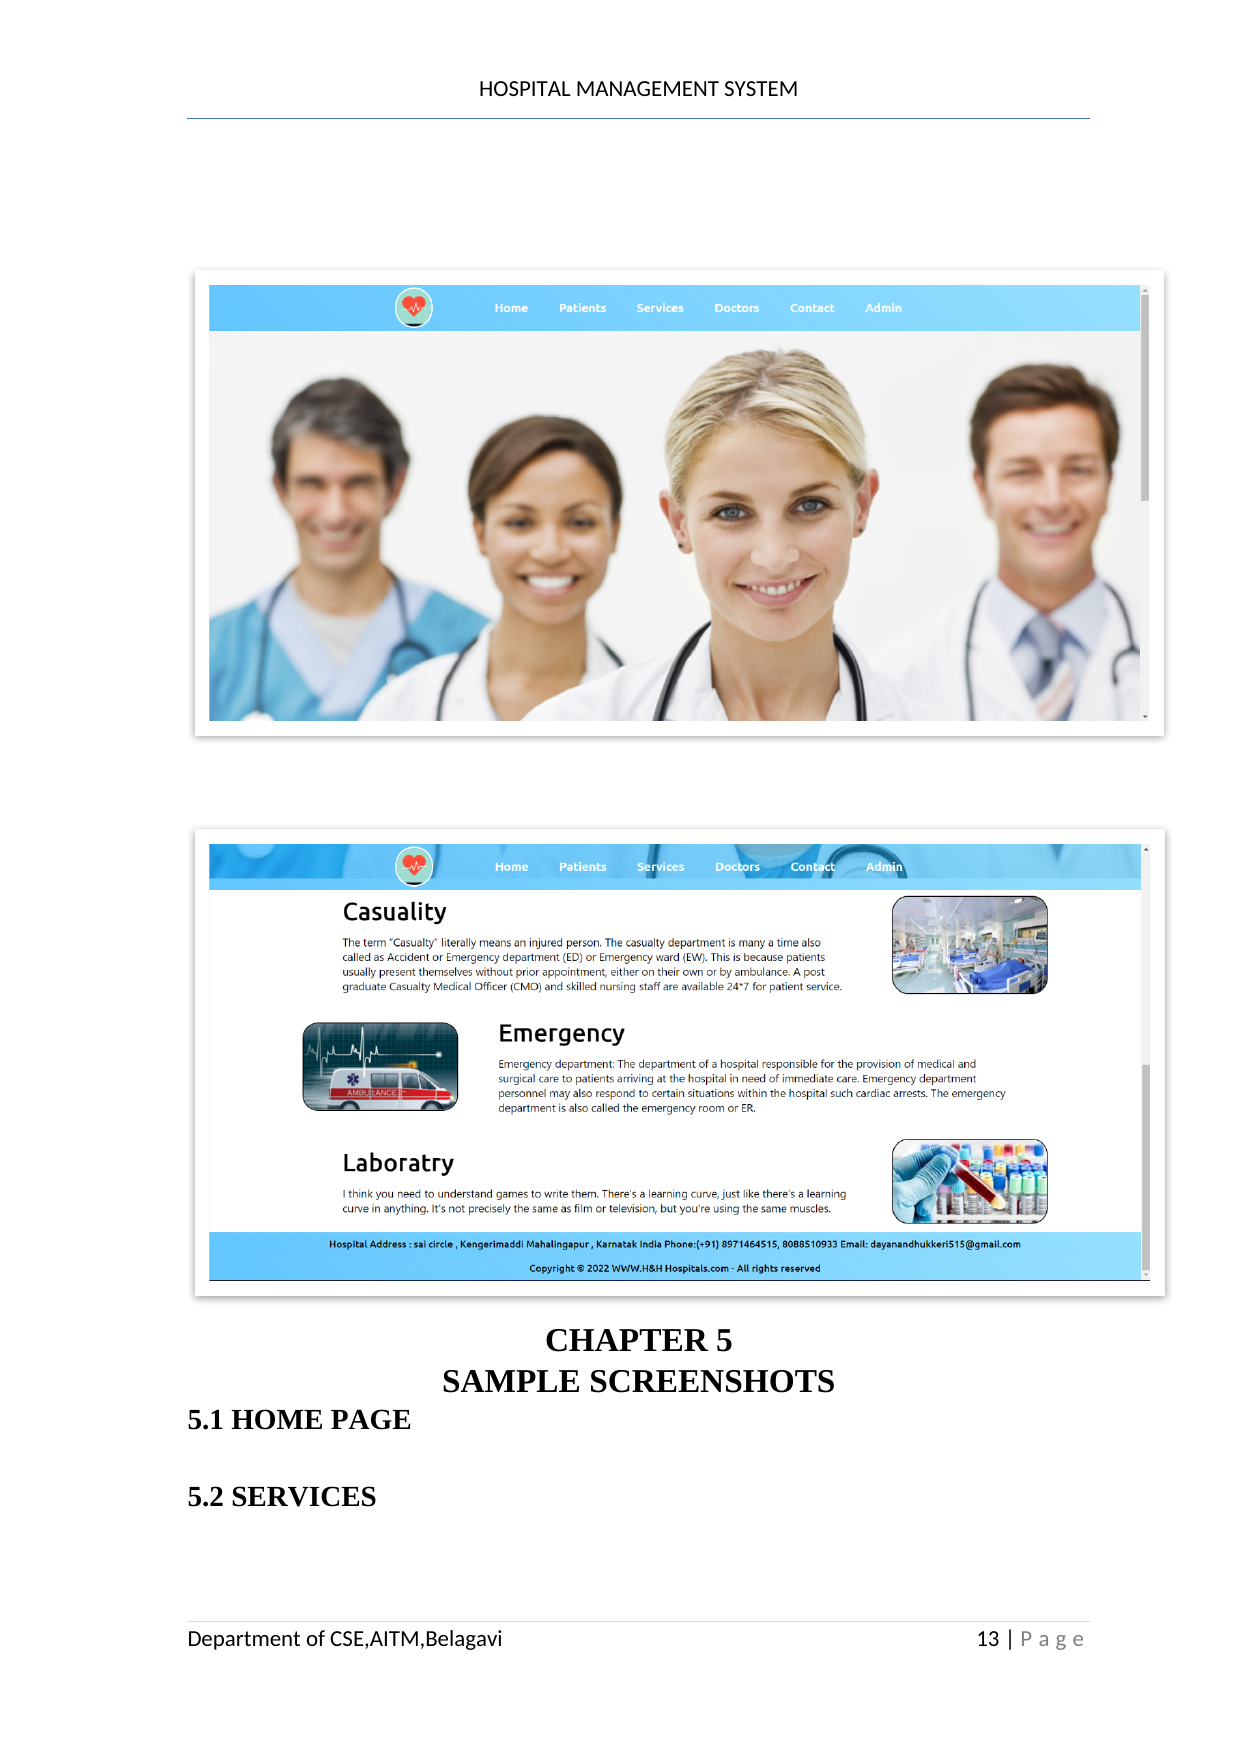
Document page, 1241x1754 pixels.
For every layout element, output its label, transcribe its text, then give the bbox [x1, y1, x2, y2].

picture [209, 285, 1149, 721]
text SAMPLE SCREENSHOTS [187, 1361, 1090, 1400]
picture [209, 844, 1150, 1281]
text 5.2 SERVICES [187, 1479, 1090, 1512]
text 5.1 HOME PAGE [187, 1402, 1090, 1436]
